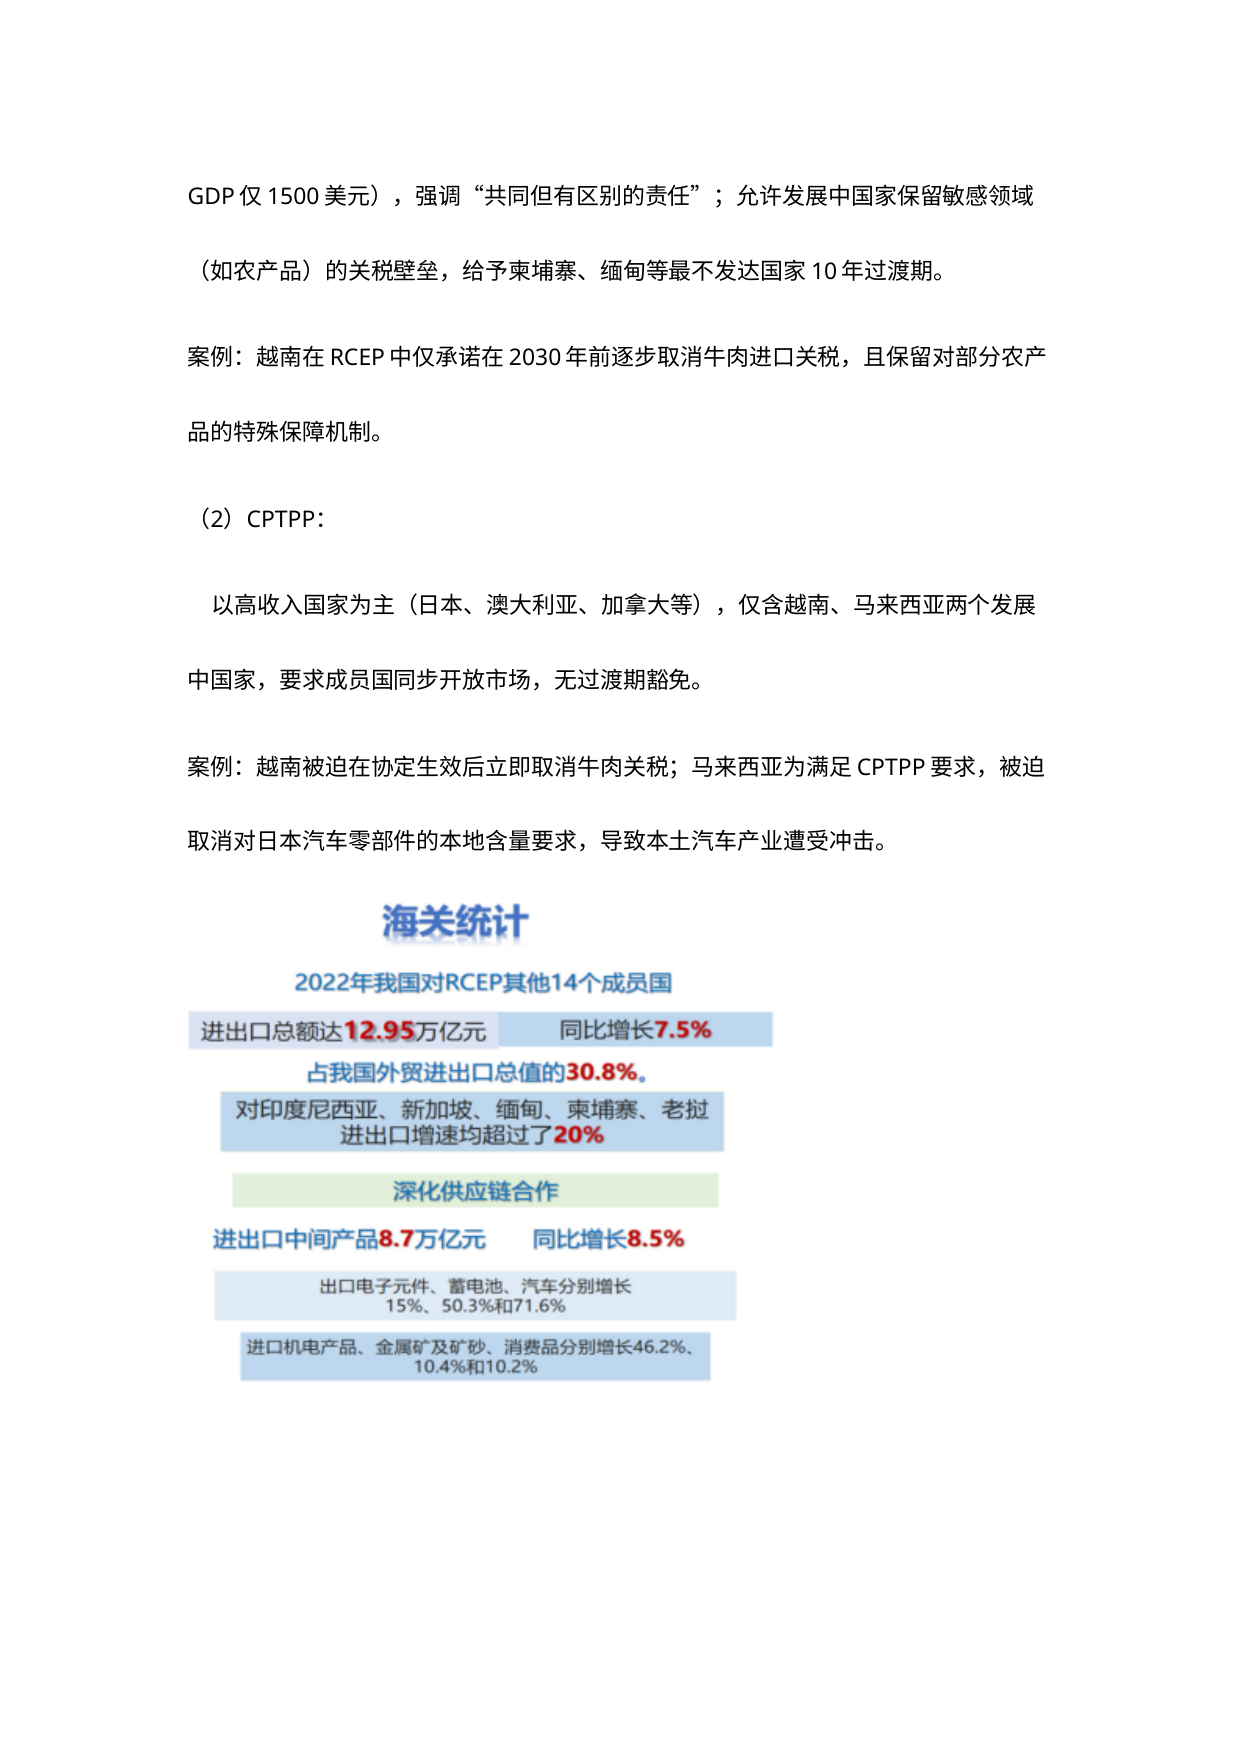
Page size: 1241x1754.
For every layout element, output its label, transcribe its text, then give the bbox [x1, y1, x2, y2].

text （2）CPTPP： [187, 484, 1053, 549]
text 以高收入国家为主（日本、澳大利亚、加拿大等），仅含越南、马来西亚两个发展中国家，要求成员国同步开放市场，无过渡期豁免。 [187, 571, 1053, 711]
text 案例：越南在RCEP中仅承诺在2030年前逐步取消牛肉进口关税，且保留对部分农产品的特殊保障机制。 [187, 323, 1053, 463]
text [187, 162, 1053, 302]
text 案例：越南被迫在协定生效后立即取消牛肉关税；马来西亚为满足CPTPP要求，被迫取消对日本汽车零部件的本地含量要求，导致本土汽车产业遭受冲击。 [187, 732, 1053, 872]
picture [187, 893, 778, 1388]
